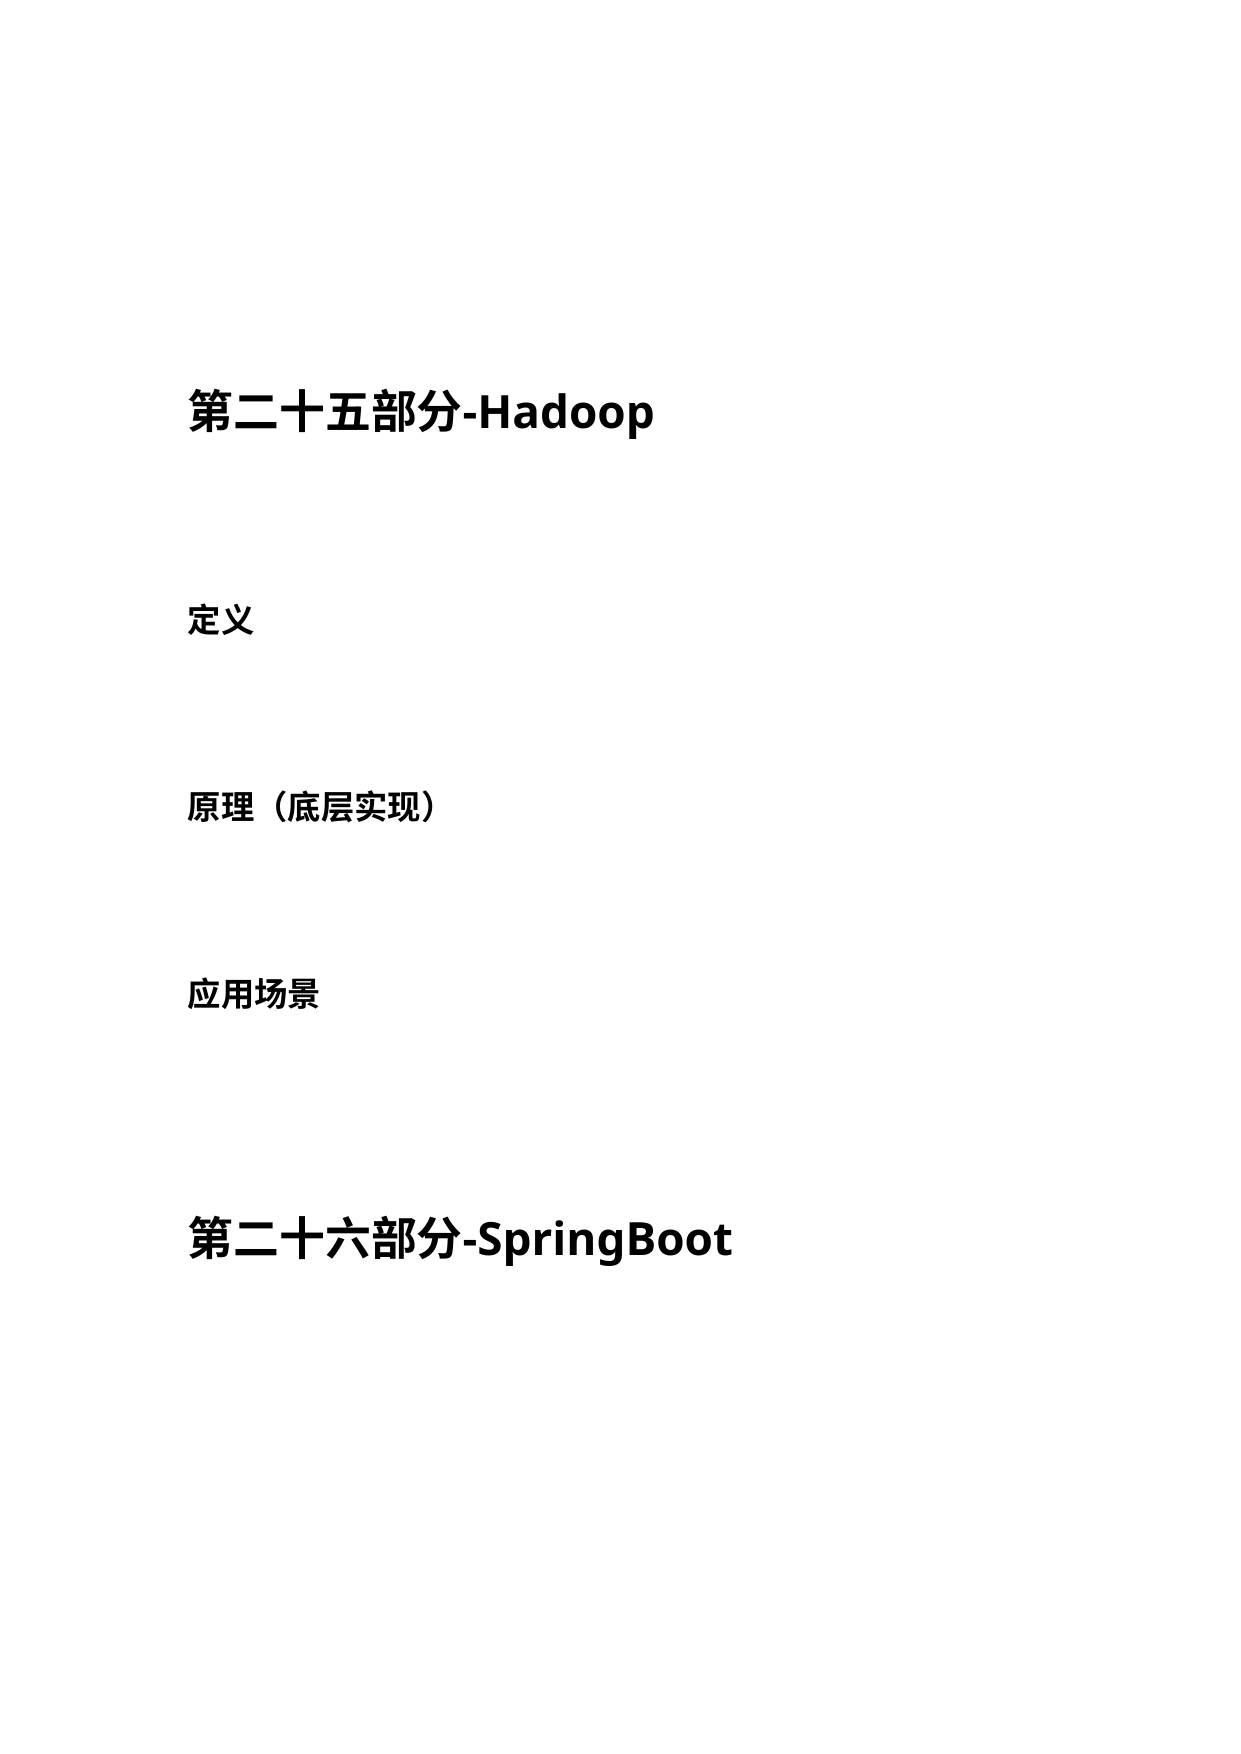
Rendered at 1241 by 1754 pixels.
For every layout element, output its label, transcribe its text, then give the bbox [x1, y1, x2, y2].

subtitle 应用场景 [187, 959, 1053, 1024]
subtitle 第二十五部分-Hadoop [187, 360, 1053, 457]
subtitle 原理（底层实现） [187, 772, 1053, 837]
subtitle 定义 [187, 586, 1053, 651]
subtitle 第二十六部分-SpringBoot [187, 1187, 1053, 1284]
